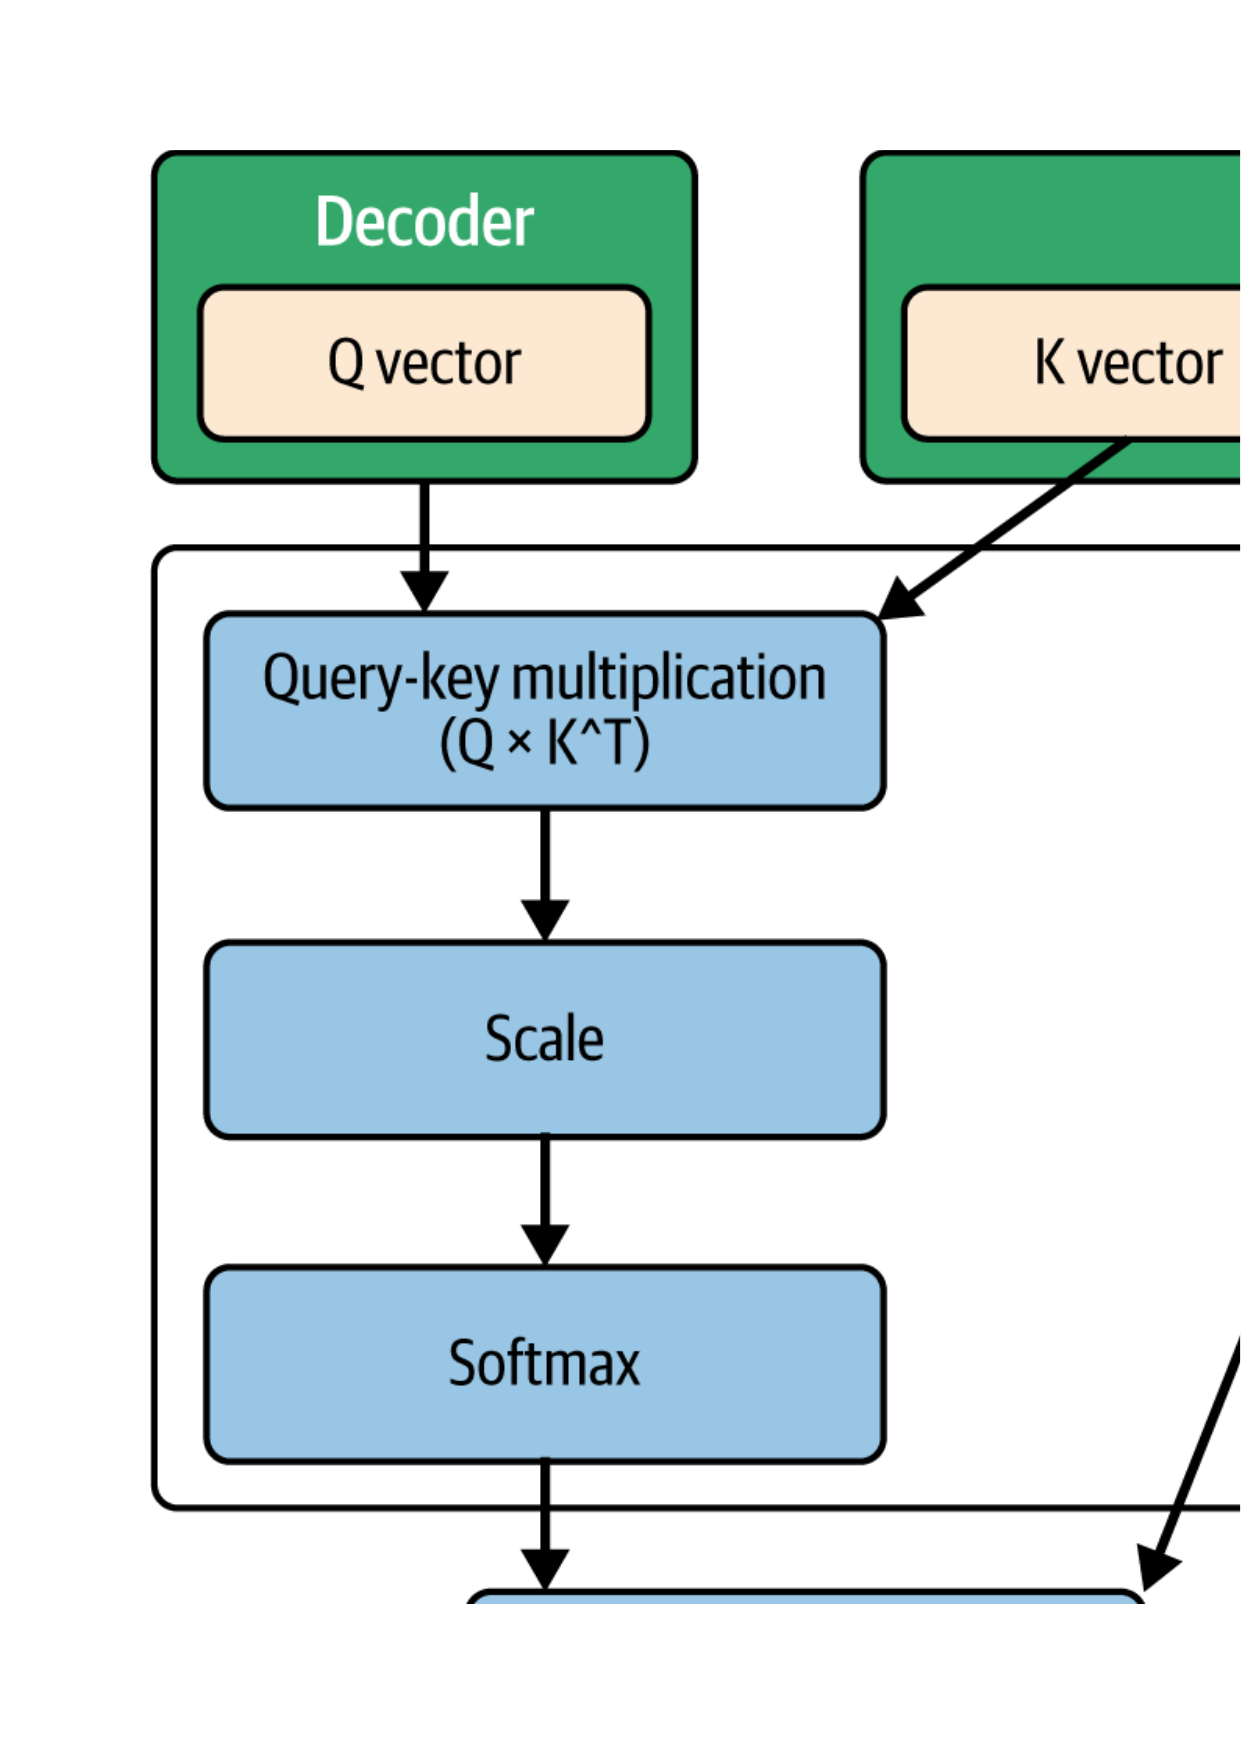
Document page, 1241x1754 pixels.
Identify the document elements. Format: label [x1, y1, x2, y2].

picture [150, 150, 1241, 1604]
